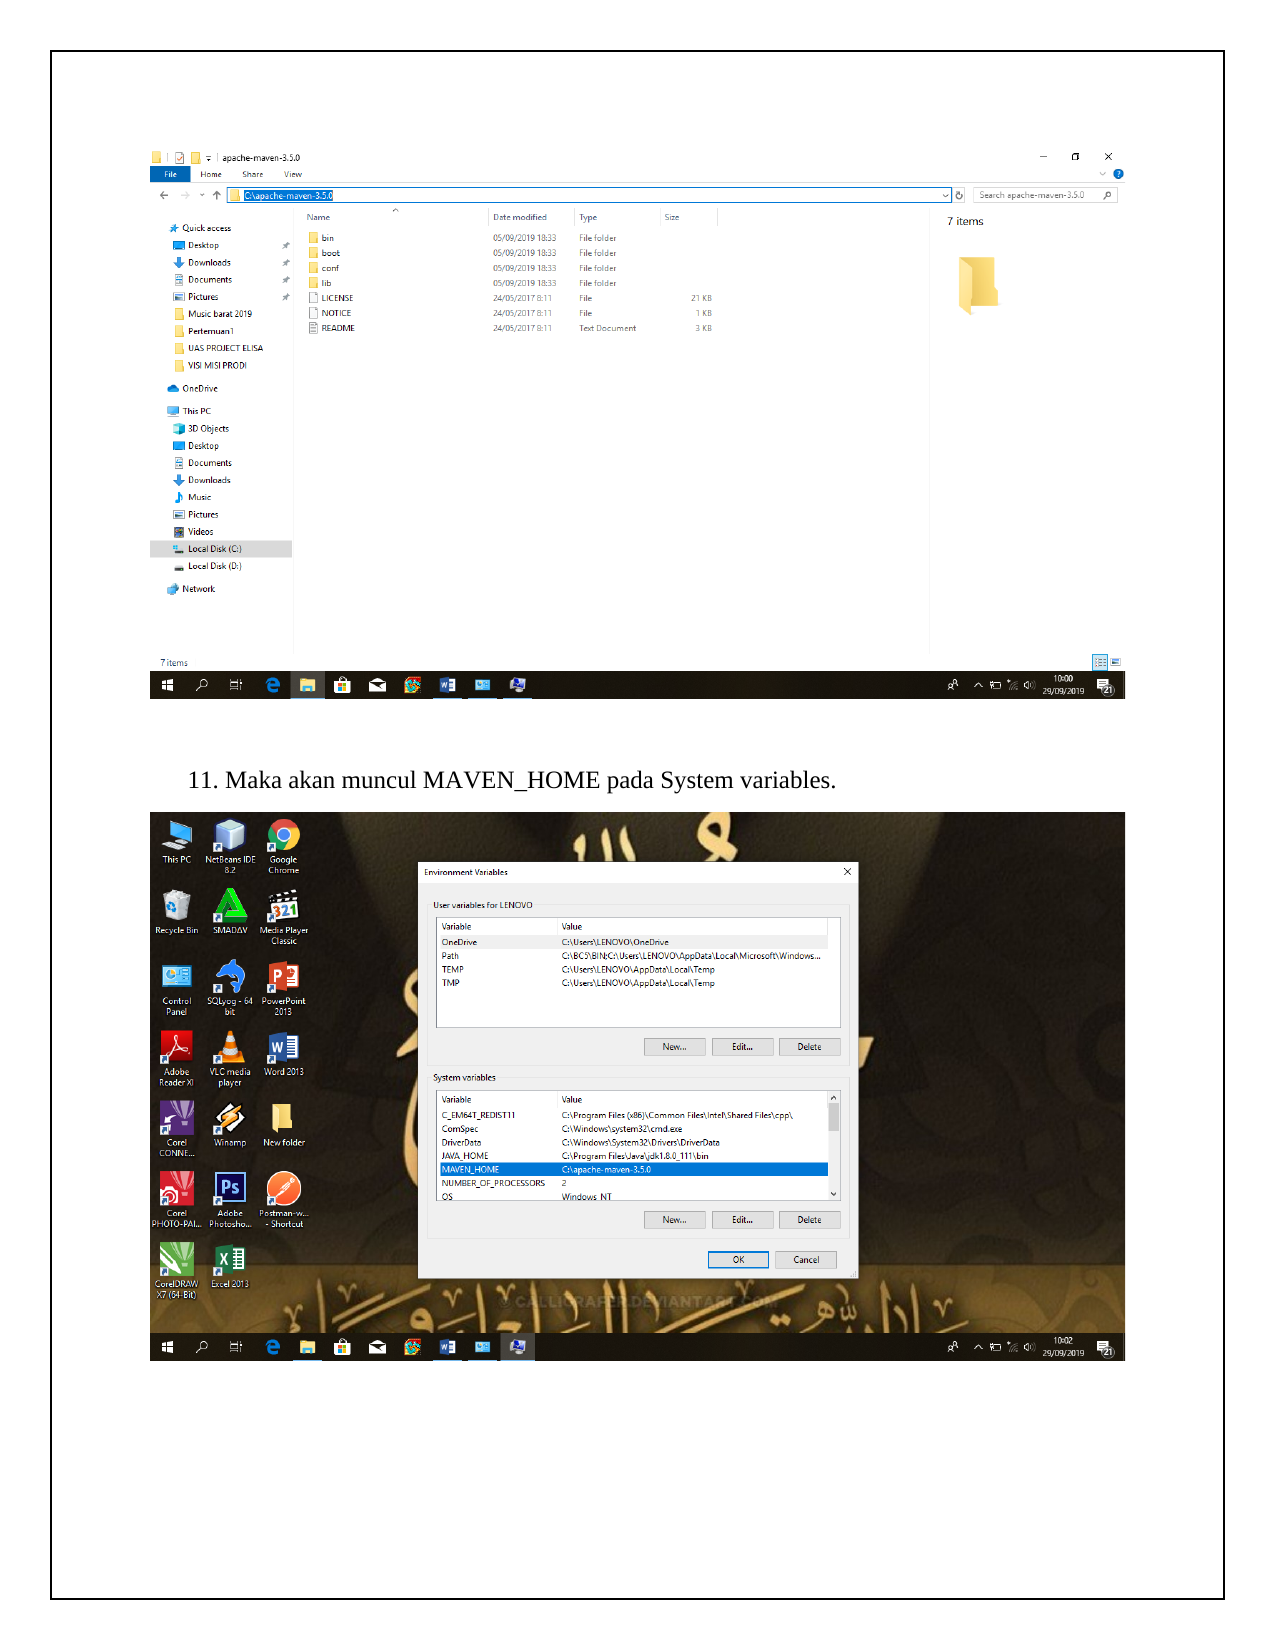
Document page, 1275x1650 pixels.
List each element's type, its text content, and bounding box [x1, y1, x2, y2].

picture [150, 150, 1125, 699]
list Maka akan muncul MAVEN_HOME pada System variables. [187, 765, 1125, 793]
picture [150, 812, 1125, 1361]
